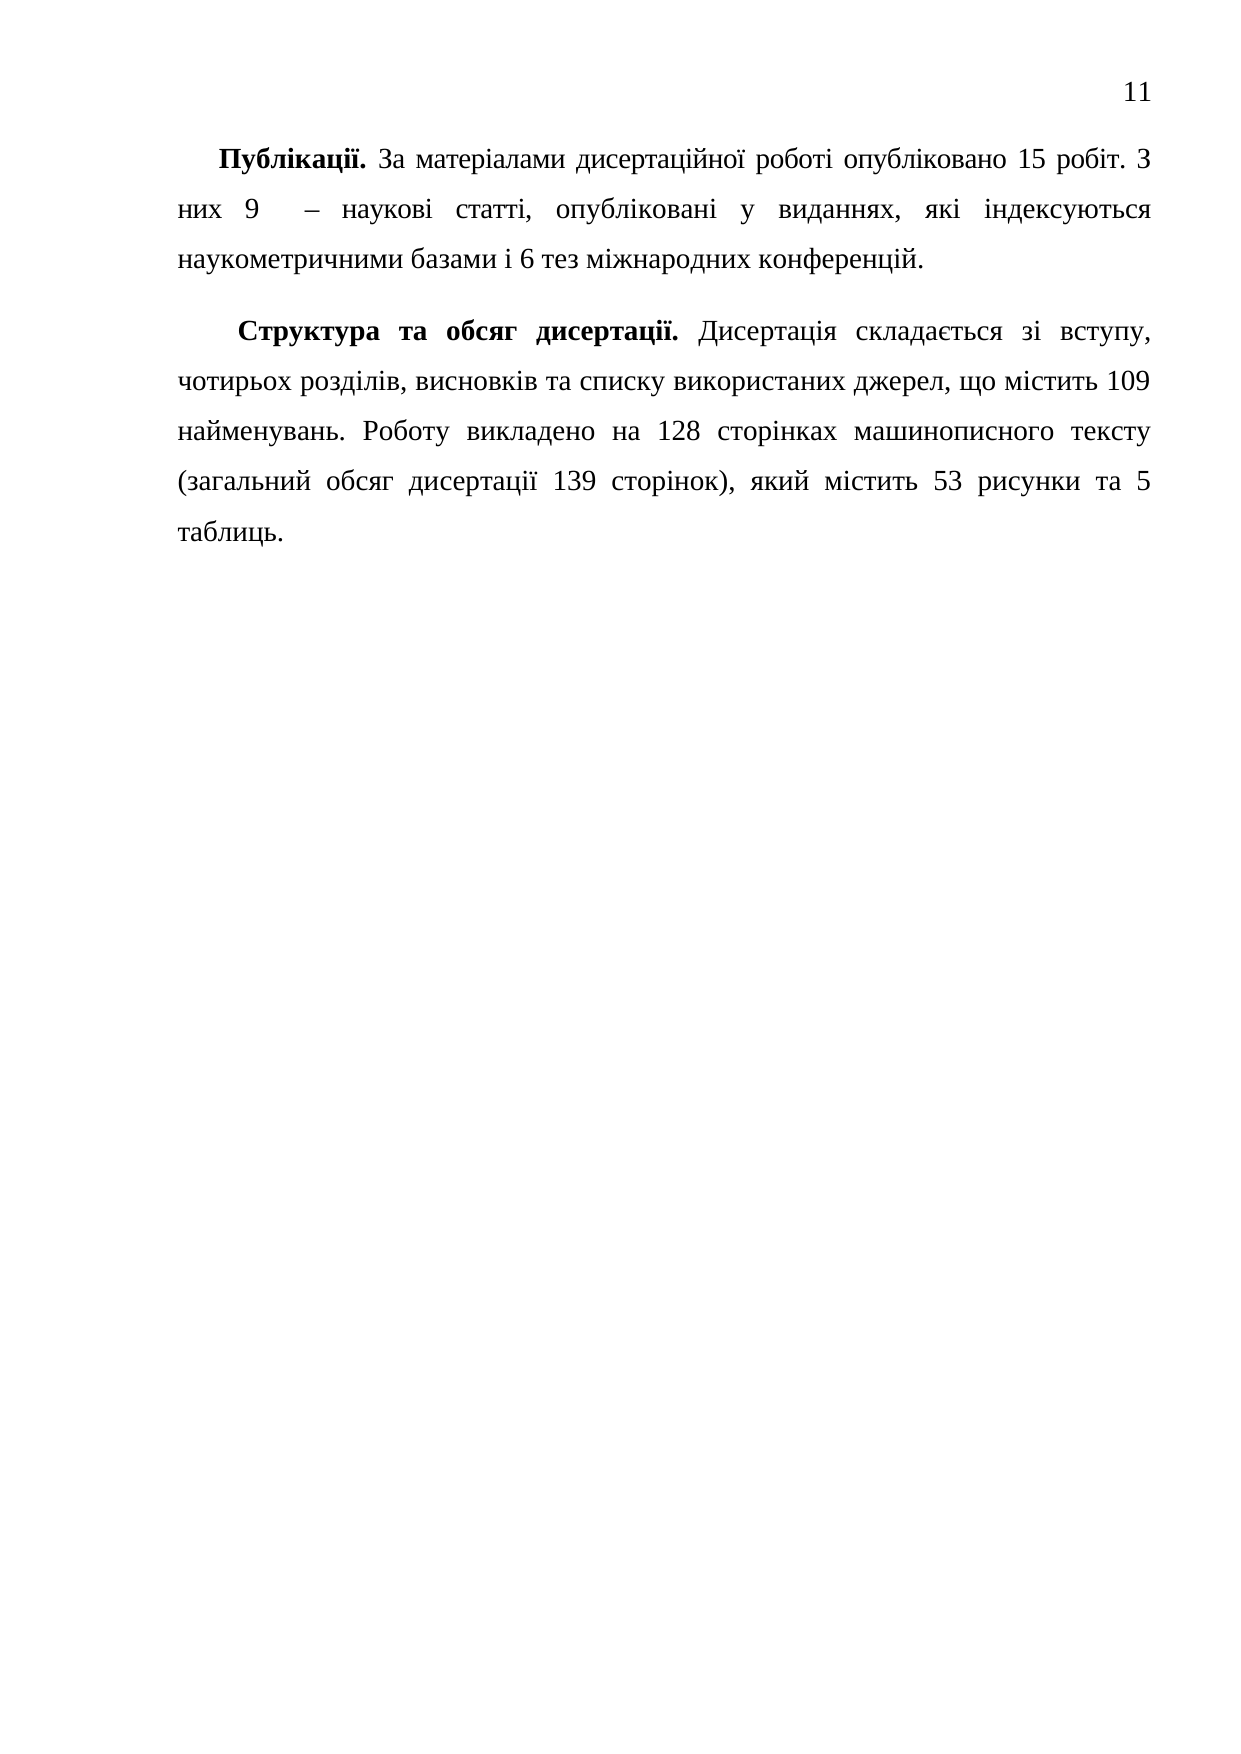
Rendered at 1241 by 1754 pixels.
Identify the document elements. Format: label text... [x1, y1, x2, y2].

text Публікації. За матеріалами дисертаційної роботі опубліковано 15 робіт. З них 9 – наукові статті, опубліковані у виданнях, які індексуються наукометричними базами і 6 тез міжнародних конференцій. [177, 141, 1152, 275]
text Структура та обсяг дисертації. Дисертація складається зі вступу, чотирьох розділів, висновків та списку використаних джерел, що містить 109 найменувань. Роботу викладено на 128 сторінках машинописного тексту (загальний обсяг дисертації 139 сторінок), який містить 53 рисунки та 5 таблиць. [177, 313, 1152, 547]
